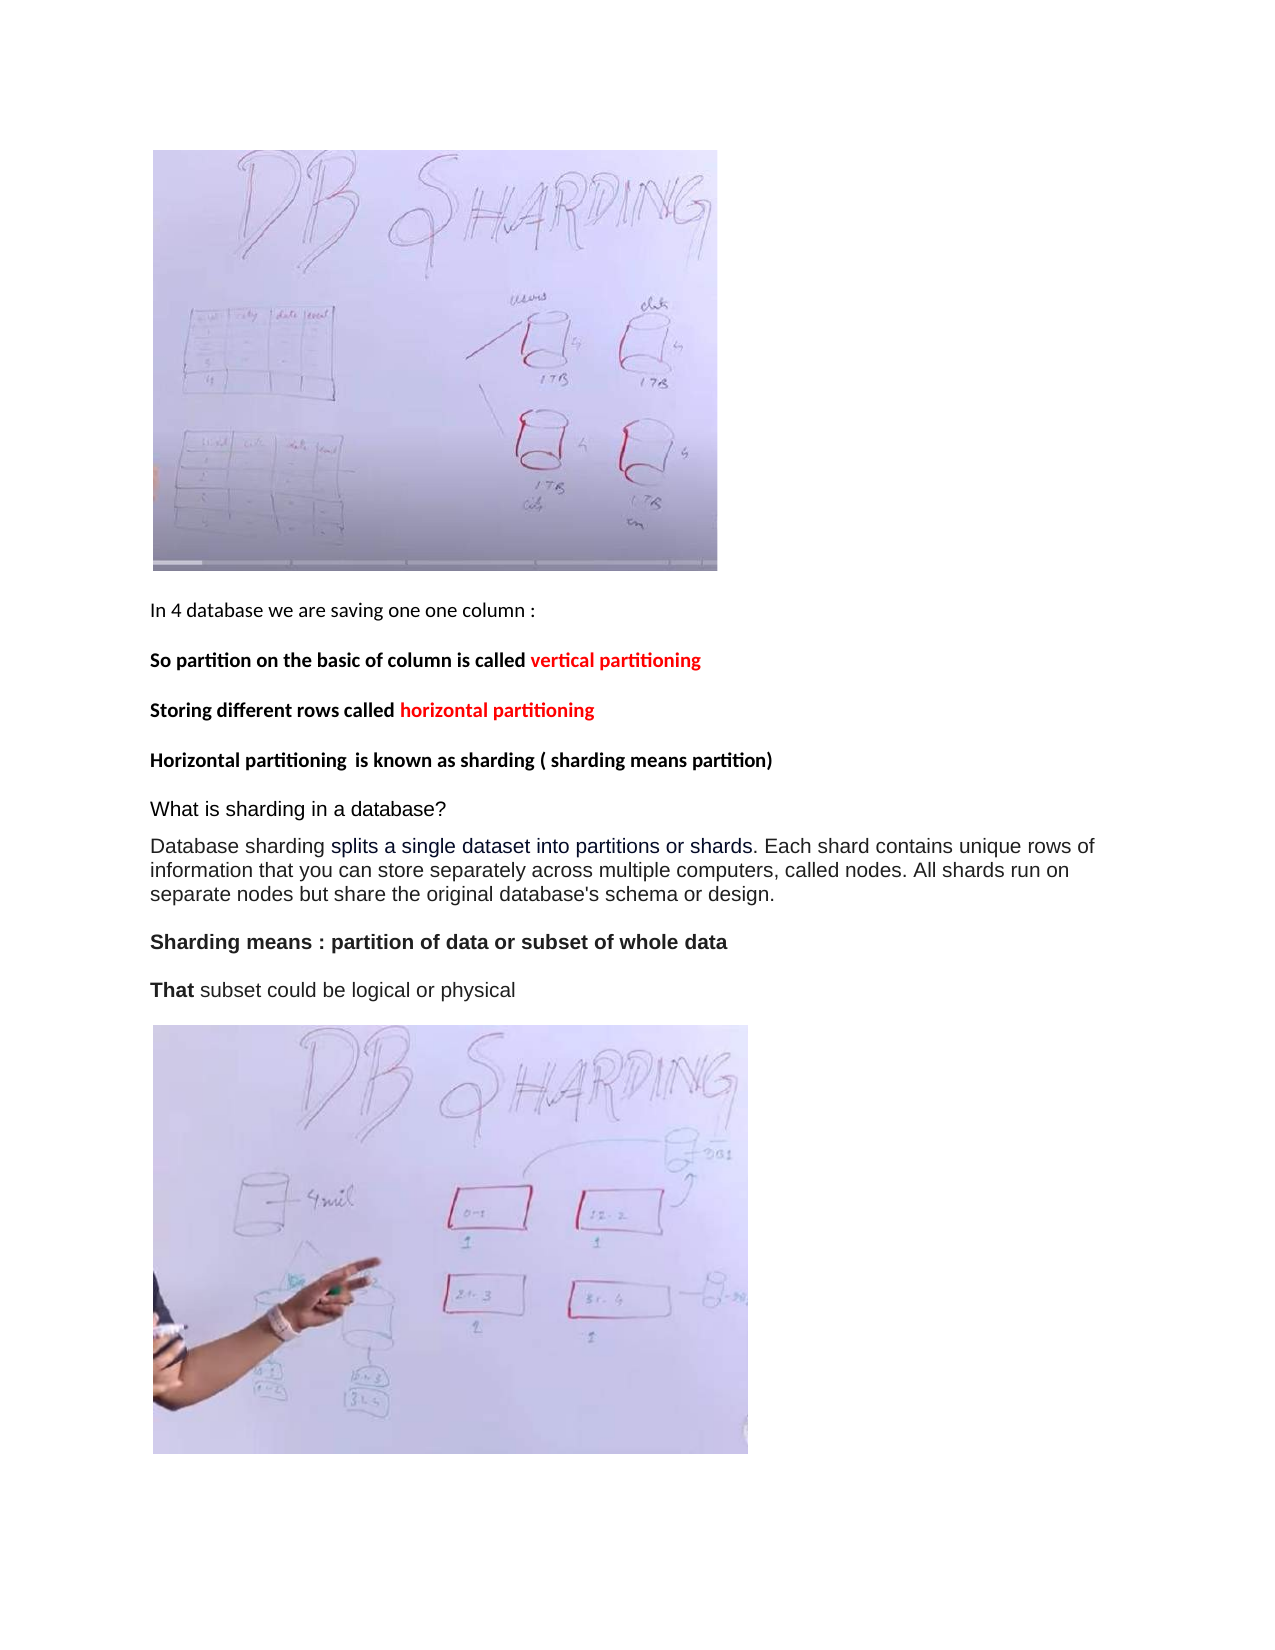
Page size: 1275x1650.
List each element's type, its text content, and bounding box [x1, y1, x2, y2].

text In 4 database we are saving one one column : [150, 597, 1139, 622]
text Database sharding splits a single dataset into partitions or shards. Each shard contains unique rows of information that you can store separately across multiple computers, called nodes. All shards run on separate nodes but share the original database's schema or design. [150, 834, 1139, 906]
picture [153, 150, 718, 571]
text What is sharding in a database? [150, 797, 1139, 821]
text Sharding means : partition of data or subset of whole data That subset could be logical or physical [150, 930, 747, 1002]
text Horizontal partitioning is known as sharding ( sharding means partition) [150, 748, 1139, 773]
picture [153, 1025, 748, 1454]
text So partition on the basic of column is called vertical partitioning Storing different rows called horizontal partitioning [150, 647, 747, 723]
